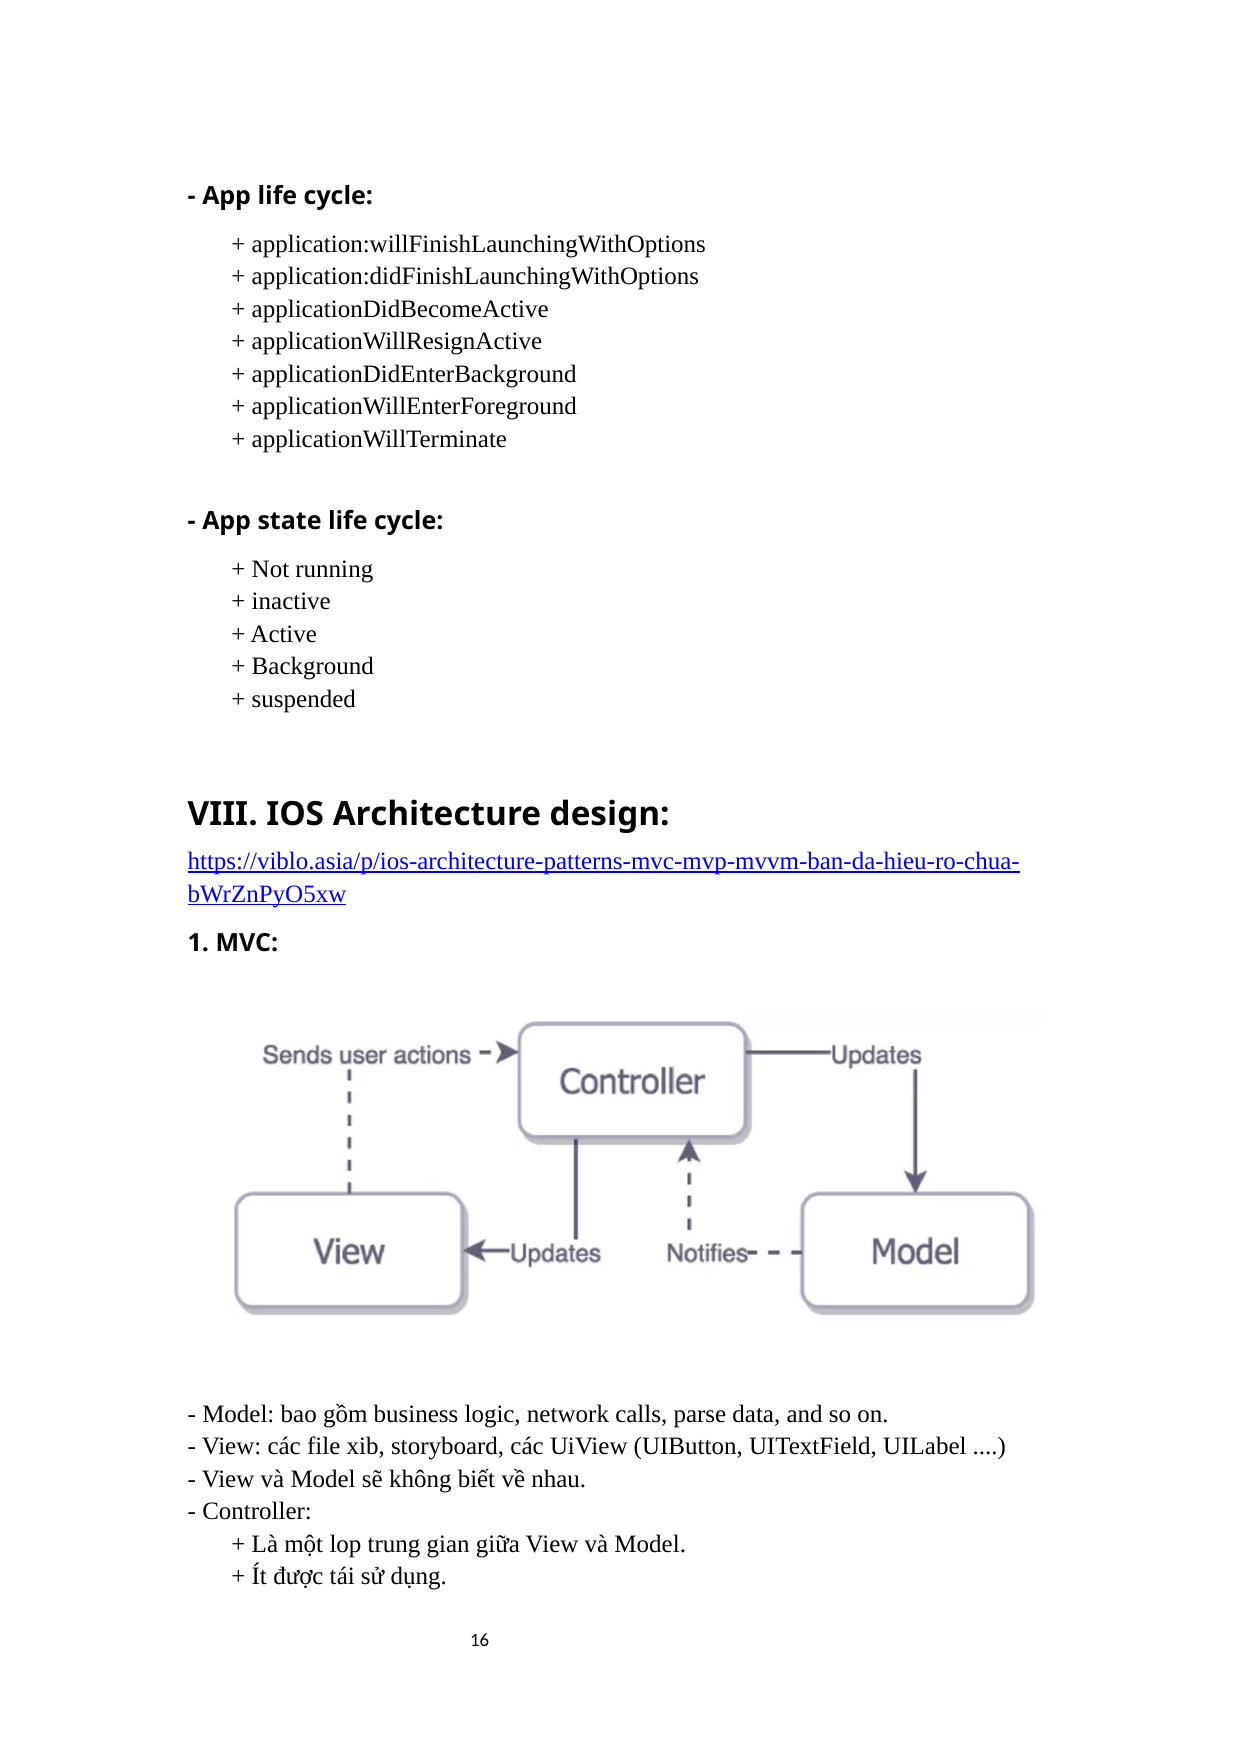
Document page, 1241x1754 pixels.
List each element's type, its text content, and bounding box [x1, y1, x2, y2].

list - Model: bao gồm business logic, network calls, parse data, and so on. [187, 1397, 1053, 1429]
list + inactive [187, 584, 1053, 617]
list + applicationDidBecomeActive [187, 292, 1053, 324]
list - View và Model sẽ không biết về nhau. [187, 1462, 1053, 1494]
list + application:didFinishLaunchingWithOptions [187, 259, 1053, 292]
list MVC: [187, 909, 1053, 974]
list VIII. IOS Architecture design: [187, 779, 1053, 844]
list + Ít được tái sử dụng. [187, 1559, 1053, 1592]
list + applicationDidEnterBackground [187, 357, 1053, 389]
list + Not running [187, 552, 1053, 584]
list + applicationWillTerminate [187, 422, 1053, 454]
list - App state life cycle: [187, 487, 1053, 552]
list + suspended [187, 682, 1053, 714]
list + applicationWillEnterForeground [187, 389, 1053, 422]
list - View: các file xib, storyboard, các UiView (UIButton, UITextField, UILabel ....) [187, 1429, 1053, 1462]
list - Controller: [187, 1494, 1053, 1527]
list + applicationWillResignActive [187, 324, 1053, 357]
list + Background [187, 649, 1053, 682]
list https://viblo.asia/p/ios-architecture-patterns-mvc-mvp-mvvm-ban-da-hieu-ro-chua-bWrZnPyO5xw [187, 844, 1053, 909]
picture [187, 974, 1053, 1337]
list - App life cycle: [187, 162, 1053, 227]
list + Là một lop trung gian giữa View và Model. [187, 1527, 1053, 1559]
list + Active [187, 617, 1053, 649]
list + application:willFinishLaunchingWithOptions [187, 227, 1053, 259]
